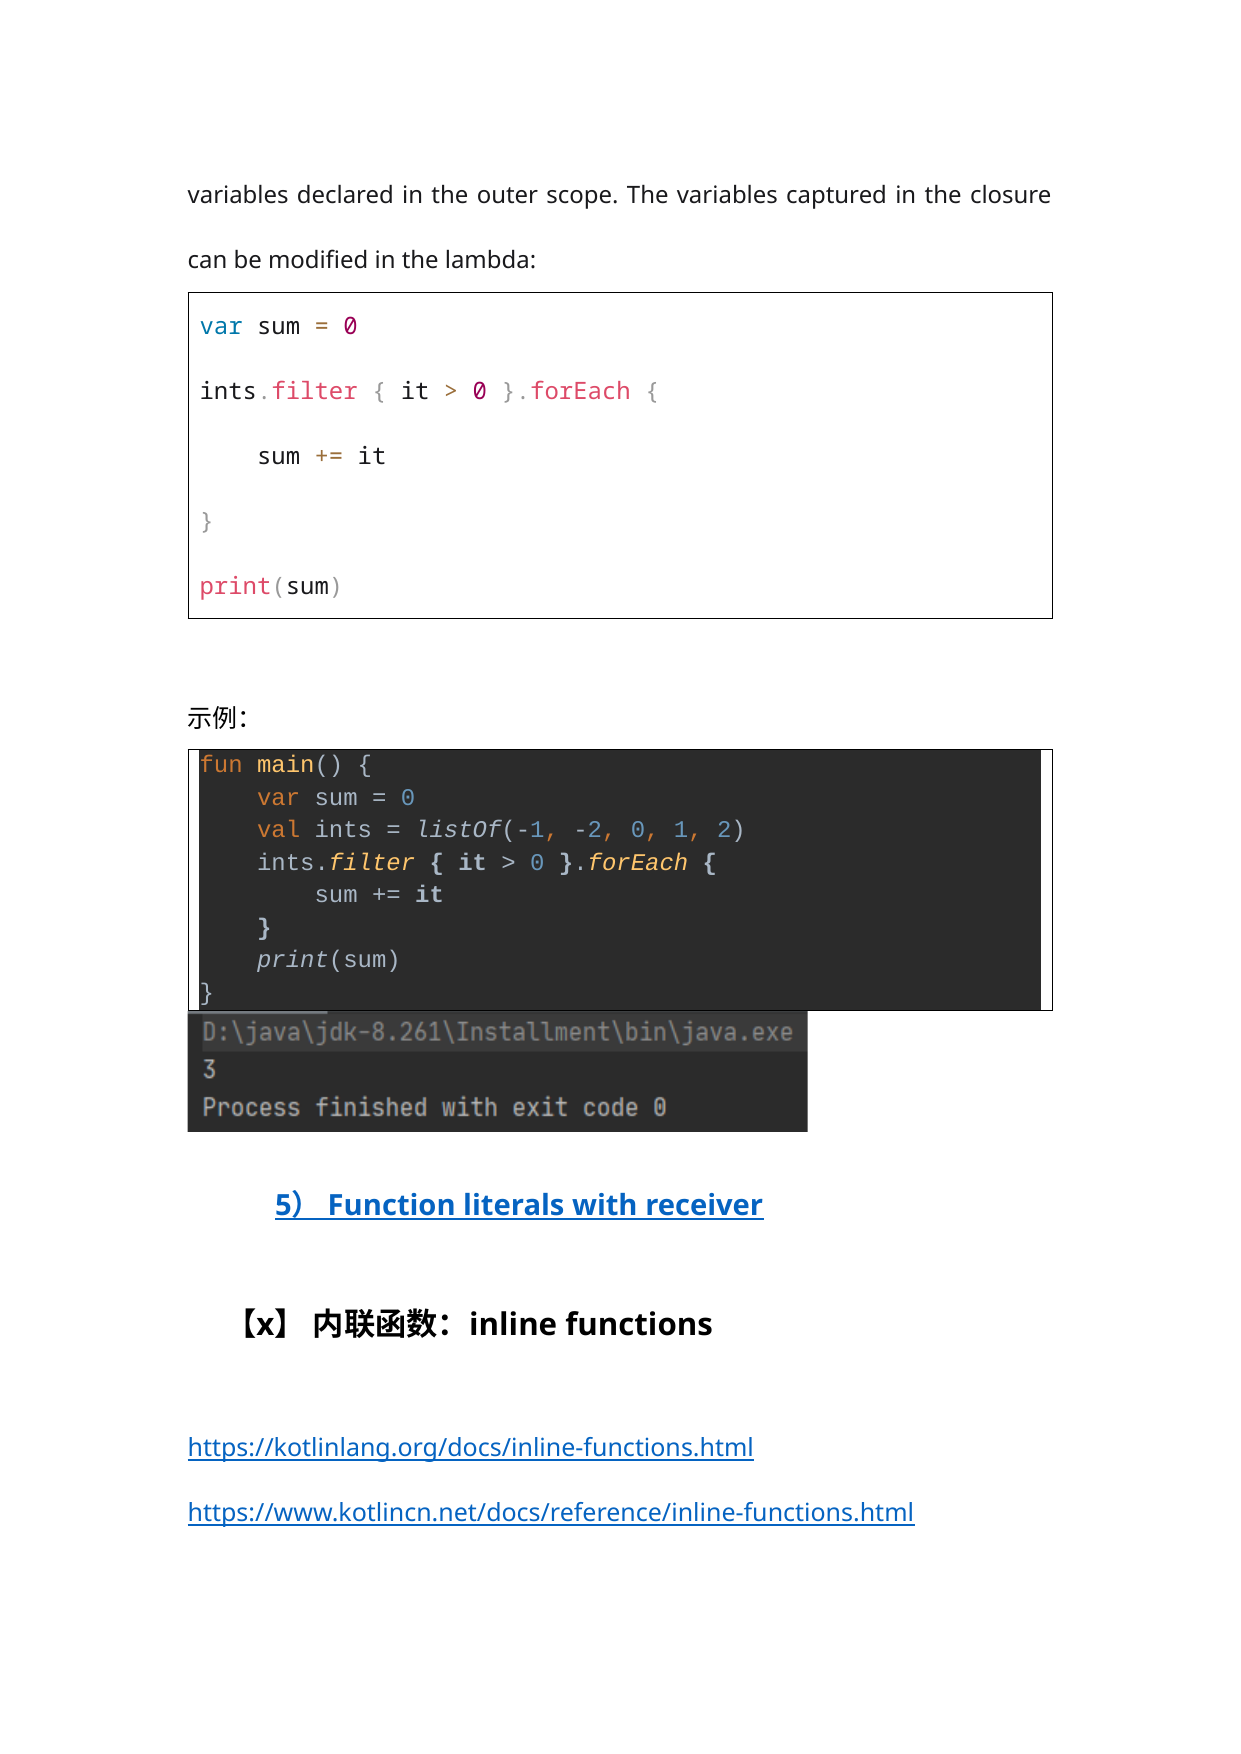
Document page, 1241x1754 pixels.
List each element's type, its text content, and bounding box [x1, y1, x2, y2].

picture [187, 1011, 808, 1132]
text https://www.kotlincn.net/docs/reference/inline-functions.html [187, 1479, 1053, 1544]
subtitle 【x】 内联函数：inline functions [225, 1289, 1053, 1354]
text https://kotlinlang.org/docs/inline-functions.html [187, 1414, 1053, 1479]
text 示例： [187, 684, 1053, 749]
table_header var sum = 0 ints.filter { it > 0 }.forEach { sum += it } print(sum) [189, 293, 1052, 618]
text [187, 162, 1053, 190]
subtitle 5） Function literals with receiver [231, 1170, 1053, 1235]
